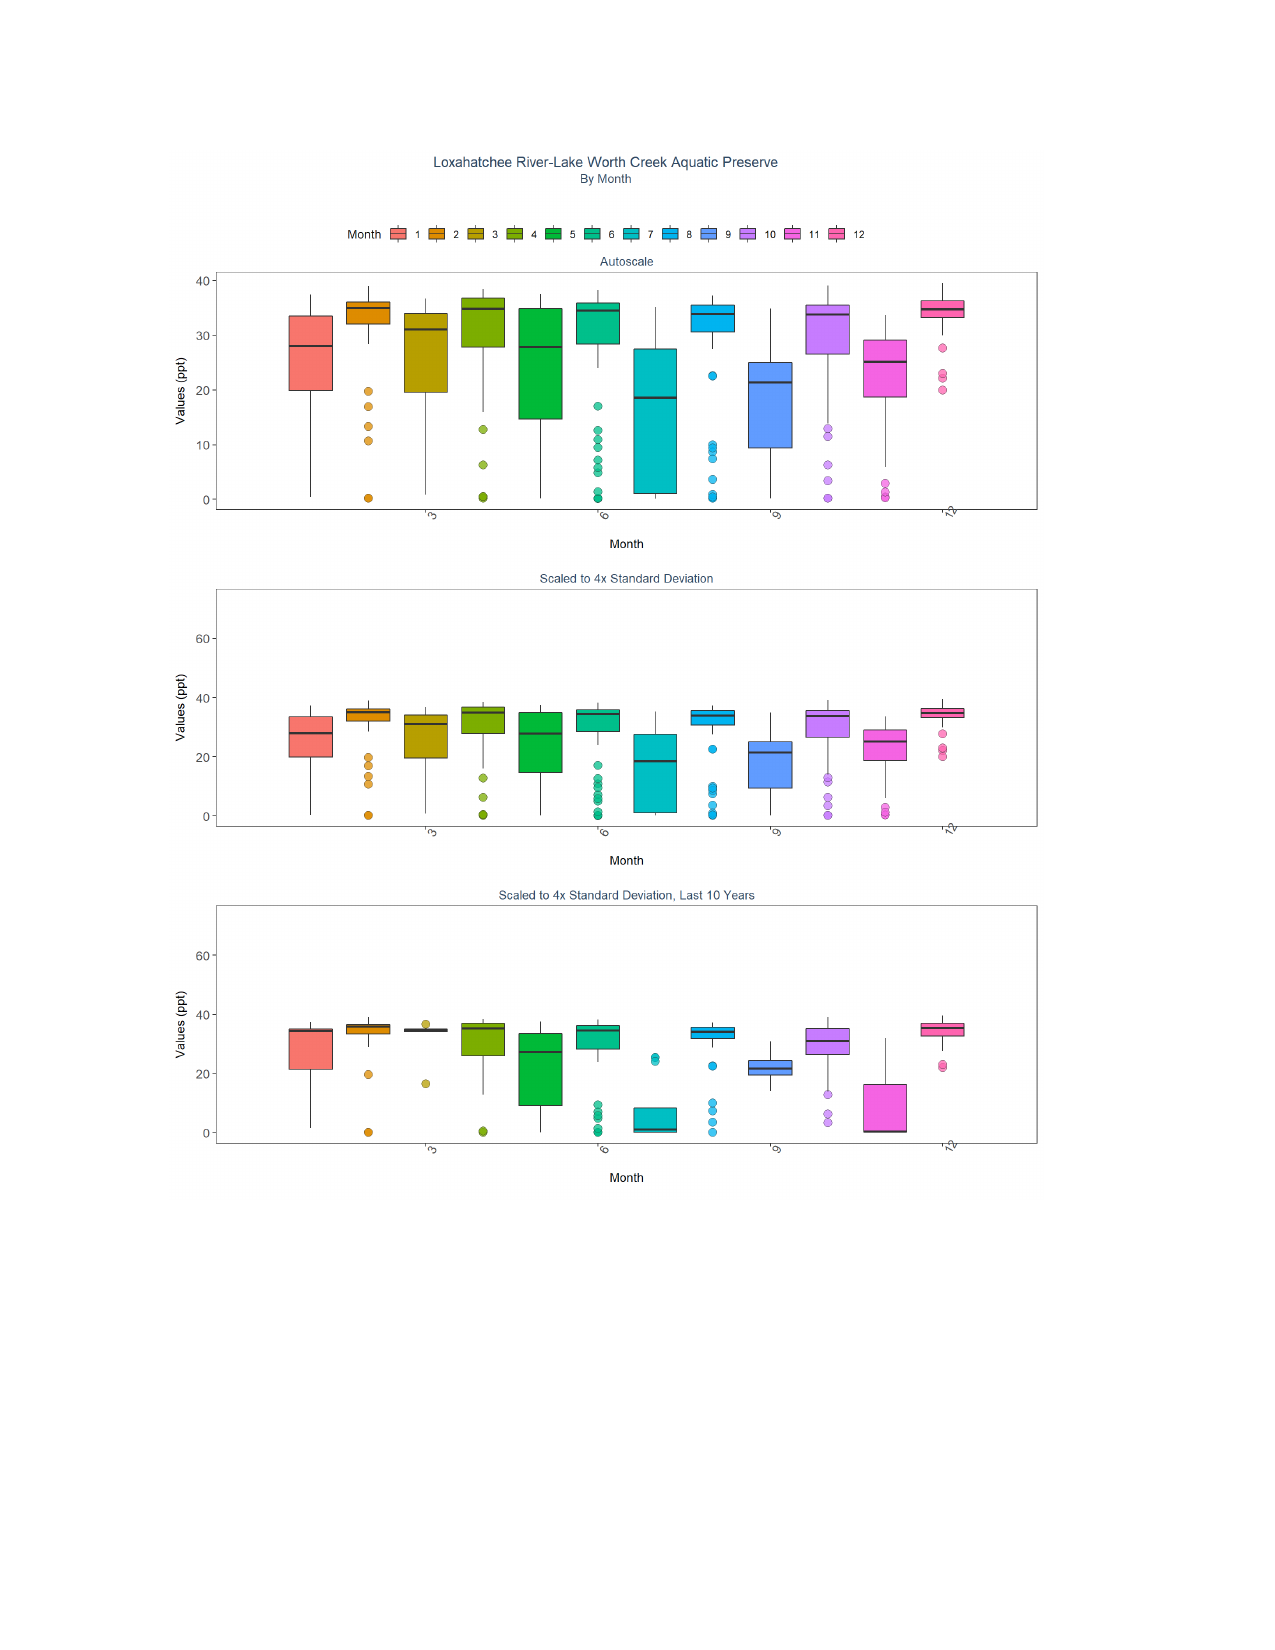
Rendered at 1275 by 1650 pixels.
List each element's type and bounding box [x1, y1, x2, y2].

picture [168, 150, 1044, 1200]
